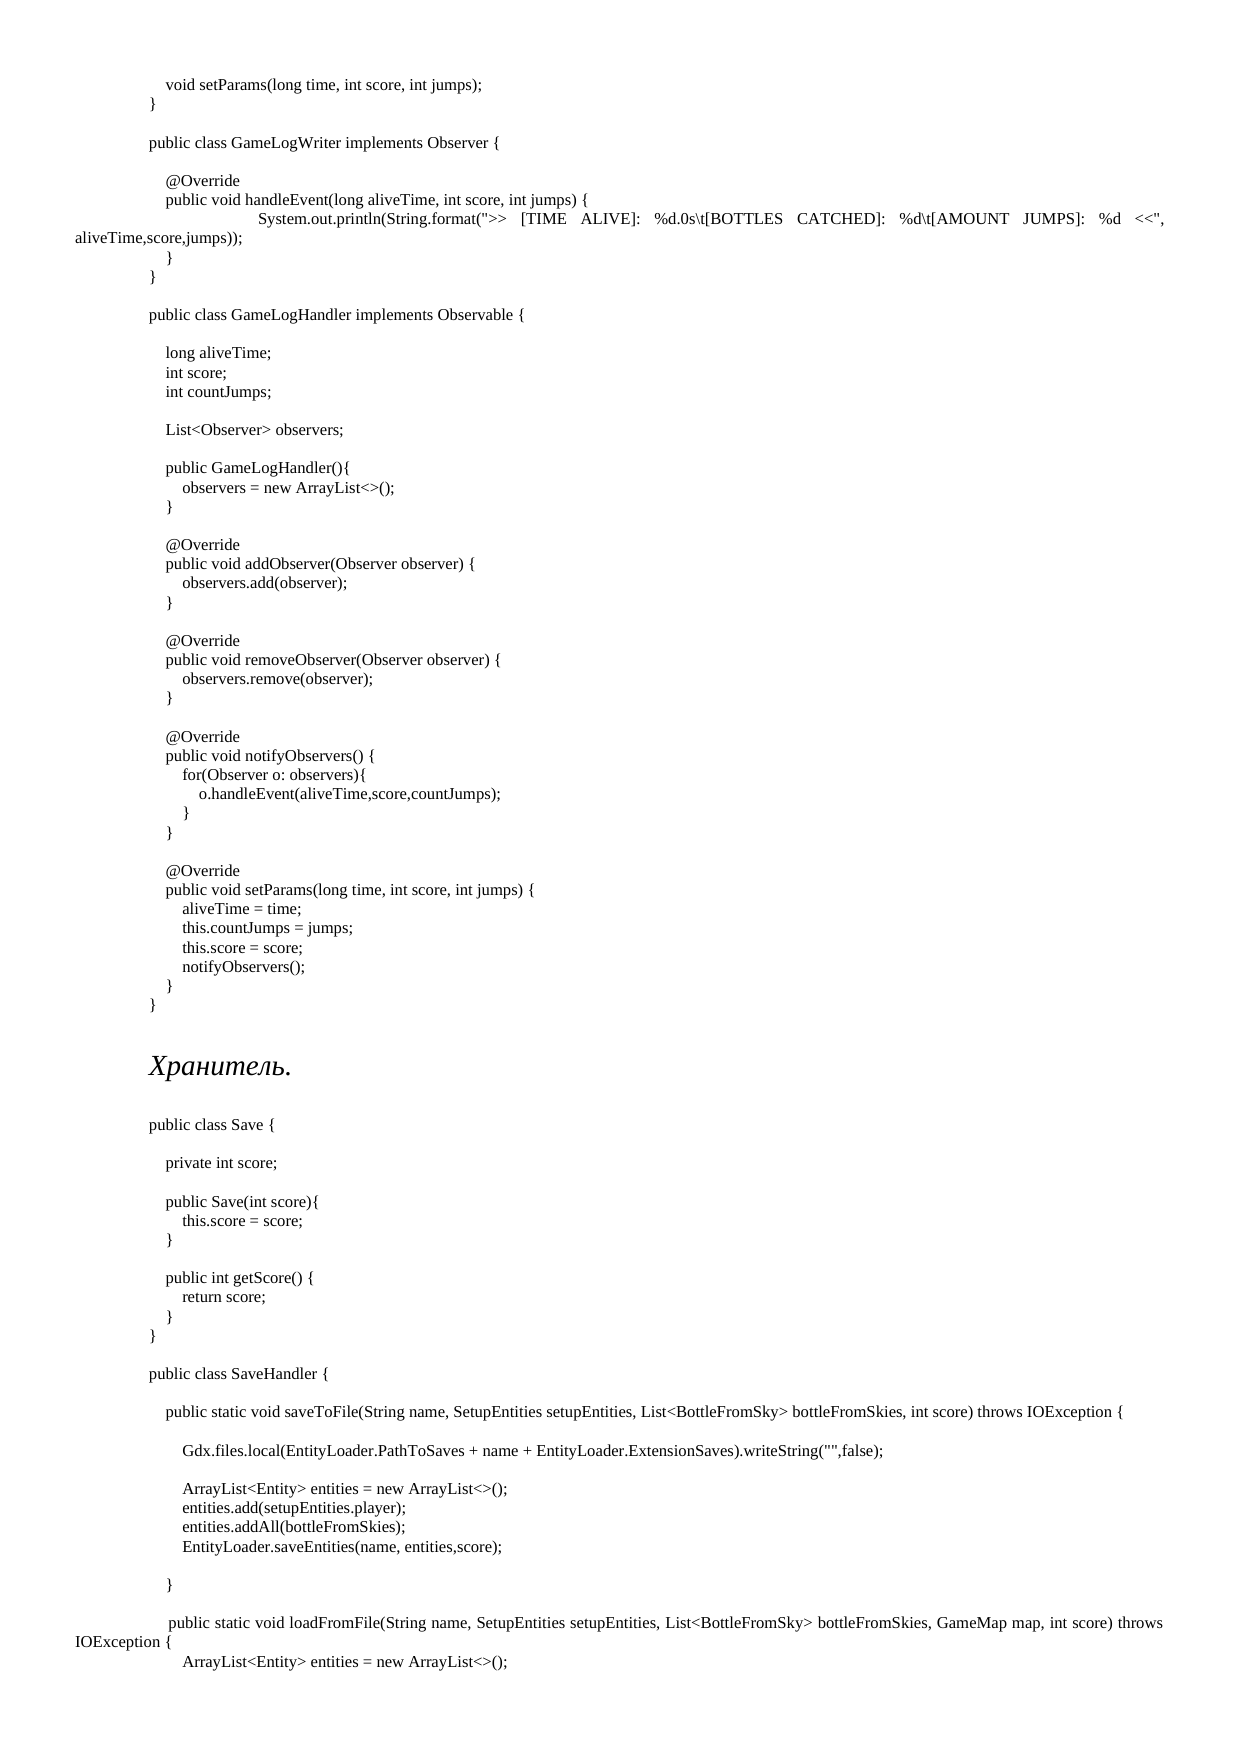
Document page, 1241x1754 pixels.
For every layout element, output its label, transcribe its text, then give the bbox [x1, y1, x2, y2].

text EntityLoader.saveEntities(name, entities,score); [75, 1536, 1165, 1556]
text Хранитель. [75, 1048, 1165, 1081]
text @Override [75, 631, 1165, 650]
text return score; [75, 1287, 1165, 1306]
text public void notifyObservers() { [75, 746, 1165, 765]
text observers.remove(observer); [75, 669, 1165, 688]
text public class GameLogWriter implements Observer { [75, 132, 1165, 152]
text public static void loadFromFile(String name, SetupEntities setupEntities, List<BottleFromSky> bottleFromSkies, GameMap map, int score) throws IOException { [75, 1613, 1165, 1651]
text private int score; [75, 1153, 1165, 1172]
text List<Observer> observers; [75, 420, 1165, 439]
text } [75, 1575, 1165, 1594]
text public class Save { [75, 1115, 1165, 1134]
text } [75, 995, 1165, 1014]
text ArrayList<Entity> entities = new ArrayList<>(); [75, 1479, 1165, 1498]
text public void removeObserver(Observer observer) { [75, 650, 1165, 669]
text public static void saveToFile(String name, SetupEntities setupEntities, List<BottleFromSky> bottleFromSkies, int score) throws IOException { [75, 1402, 1165, 1421]
text ArrayList<Entity> entities = new ArrayList<>(); [75, 1651, 1165, 1671]
text public Save(int score){ [75, 1191, 1165, 1211]
text this.score = score; [75, 937, 1165, 957]
text } [75, 1306, 1165, 1326]
text observers.add(observer); [75, 573, 1165, 592]
text public void handleEvent(long aliveTime, int score, int jumps) { [75, 190, 1165, 209]
text } [75, 688, 1165, 707]
text System.out.println(String.format(">> [TIME ALIVE]: %d.0s\t[BOTTLES CATCHED]: %d\t[AMOUNT JUMPS]: %d <<", aliveTime,score,jumps)); [75, 209, 1165, 247]
text public class SaveHandler { [75, 1364, 1165, 1383]
text int countJumps; [75, 382, 1165, 401]
text } [75, 1230, 1165, 1249]
text @Override [75, 861, 1165, 880]
text aliveTime = time; [75, 899, 1165, 918]
text long aliveTime; [75, 343, 1165, 362]
text observers = new ArrayList<>(); [75, 477, 1165, 497]
text this.countJumps = jumps; [75, 918, 1165, 937]
text } [75, 267, 1165, 286]
text } [75, 822, 1165, 842]
text public int getScore() { [75, 1268, 1165, 1287]
text public GameLogHandler(){ [75, 458, 1165, 477]
text } [75, 976, 1165, 995]
text for(Observer o: observers){ [75, 765, 1165, 784]
text o.handleEvent(aliveTime,score,countJumps); [75, 784, 1165, 803]
text public class GameLogHandler implements Observable { [75, 305, 1165, 324]
text Gdx.files.local(EntityLoader.PathToSaves + name + EntityLoader.ExtensionSaves).writeString("",false); [75, 1441, 1165, 1460]
text @Override [75, 535, 1165, 554]
text public void setParams(long time, int score, int jumps) { [75, 880, 1165, 899]
text int score; [75, 362, 1165, 382]
text } [75, 497, 1165, 516]
text @Override [75, 727, 1165, 746]
text } [75, 803, 1165, 822]
text void setParams(long time, int score, int jumps); [75, 75, 1165, 94]
text this.score = score; [75, 1211, 1165, 1230]
text } [75, 94, 1165, 113]
text @Override [75, 171, 1165, 190]
text } [75, 1326, 1165, 1345]
text notifyObservers(); [75, 957, 1165, 976]
text } [75, 592, 1165, 612]
text entities.add(setupEntities.player); [75, 1498, 1165, 1517]
text } [75, 247, 1165, 267]
text public void addObserver(Observer observer) { [75, 554, 1165, 573]
text entities.addAll(bottleFromSkies); [75, 1517, 1165, 1536]
